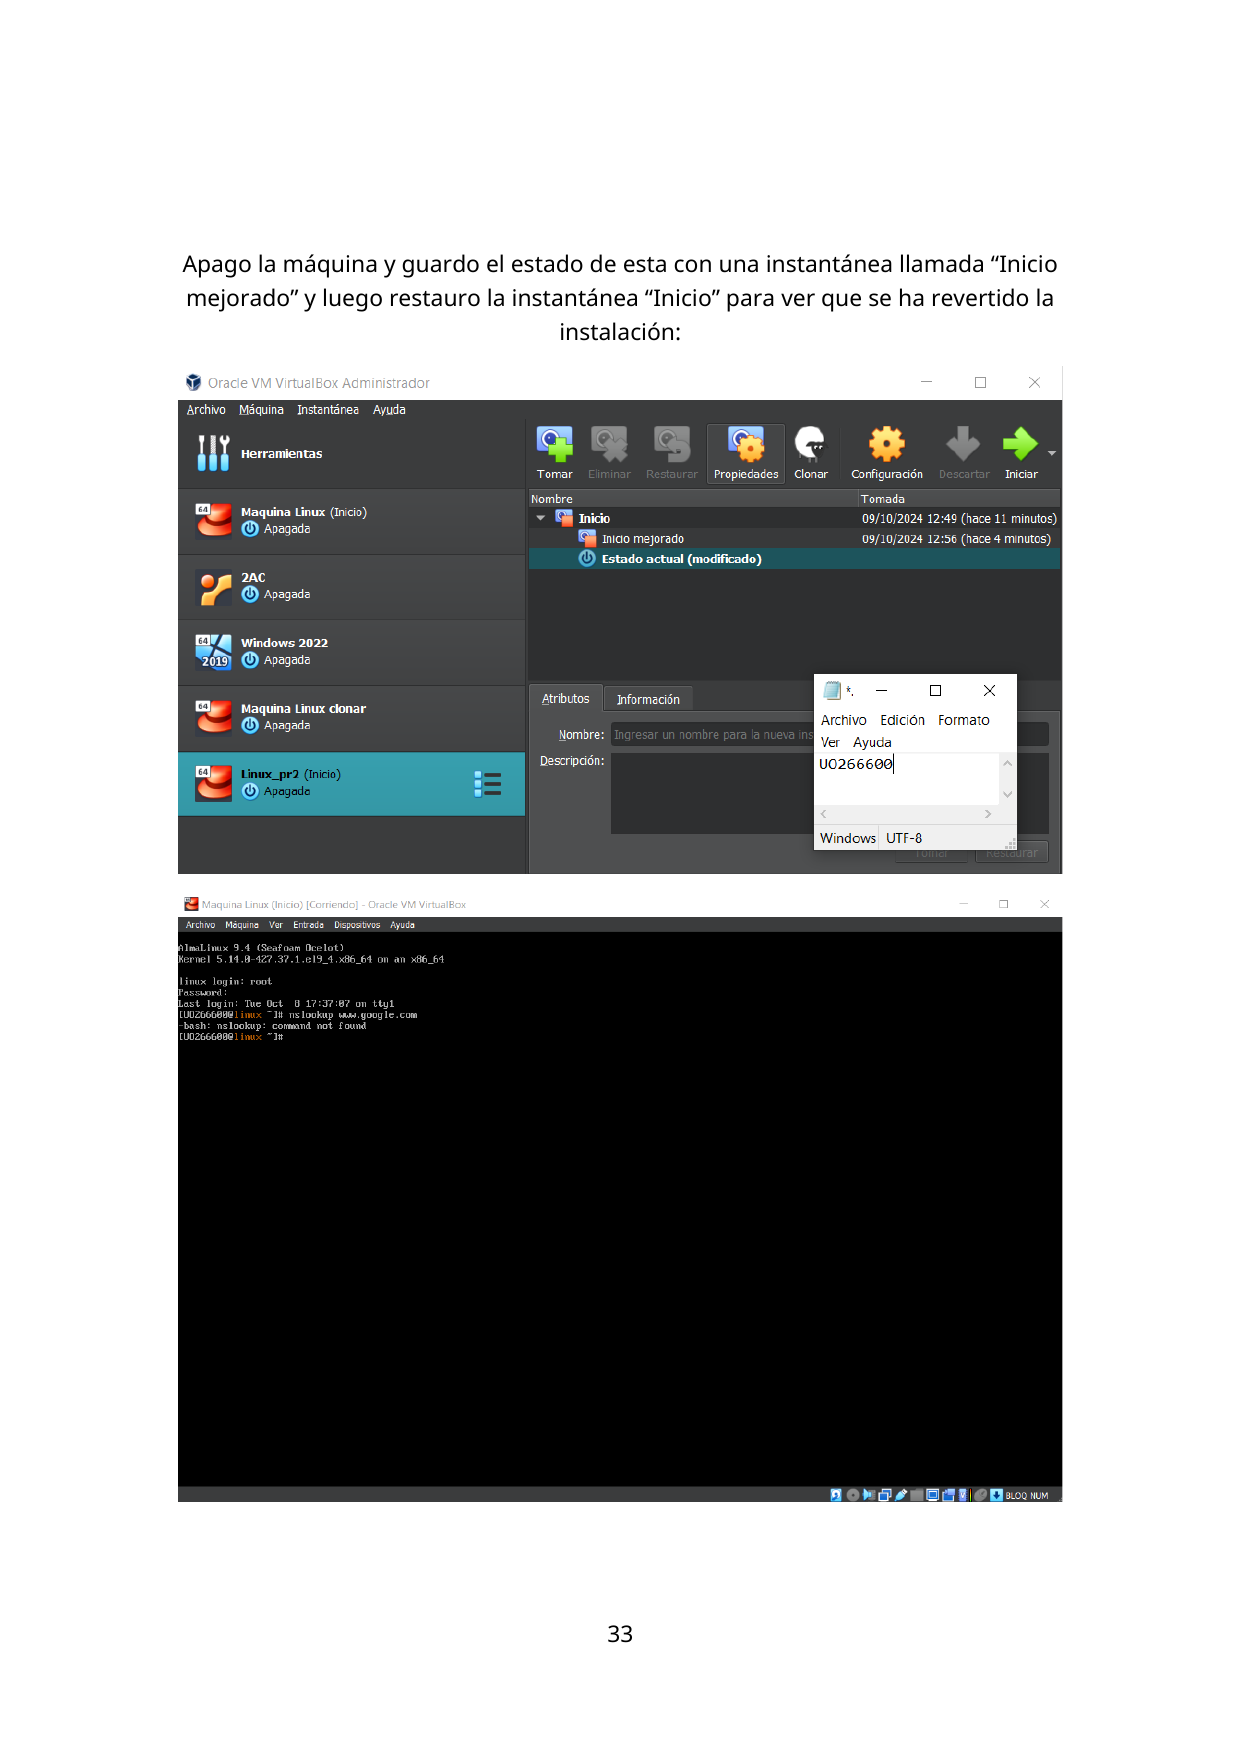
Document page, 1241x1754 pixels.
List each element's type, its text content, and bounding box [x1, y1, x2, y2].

picture [178, 1040, 1063, 1548]
text Apago la máquina y guardo el estado de esta con una instantánea llamada “Inicio mejorado” y luego restauro la instantánea “Inicio” para ver que se ha revertido la instalación: [177, 922, 1063, 1021]
picture [218, 147, 1022, 702]
